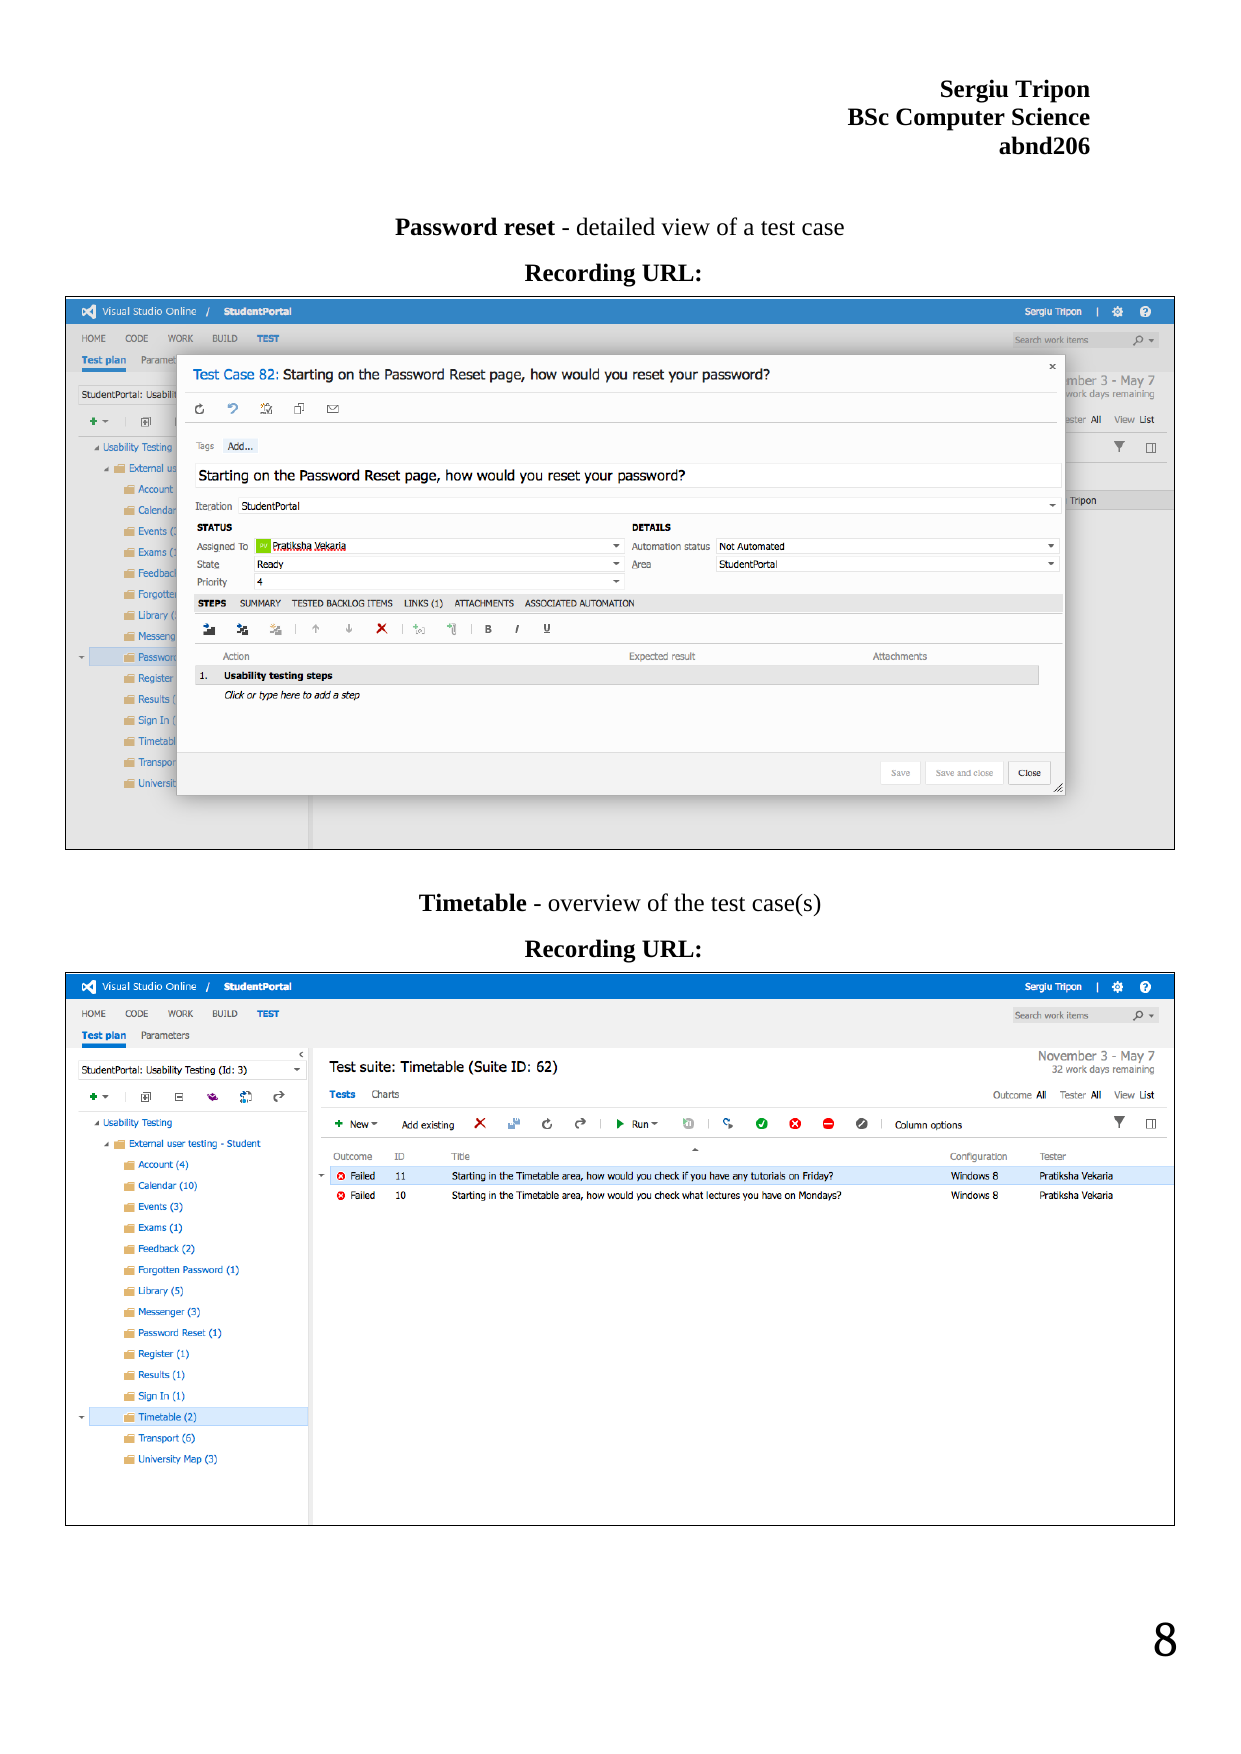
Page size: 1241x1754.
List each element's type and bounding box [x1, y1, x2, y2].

picture [66, 973, 1174, 1525]
picture [66, 297, 1174, 849]
